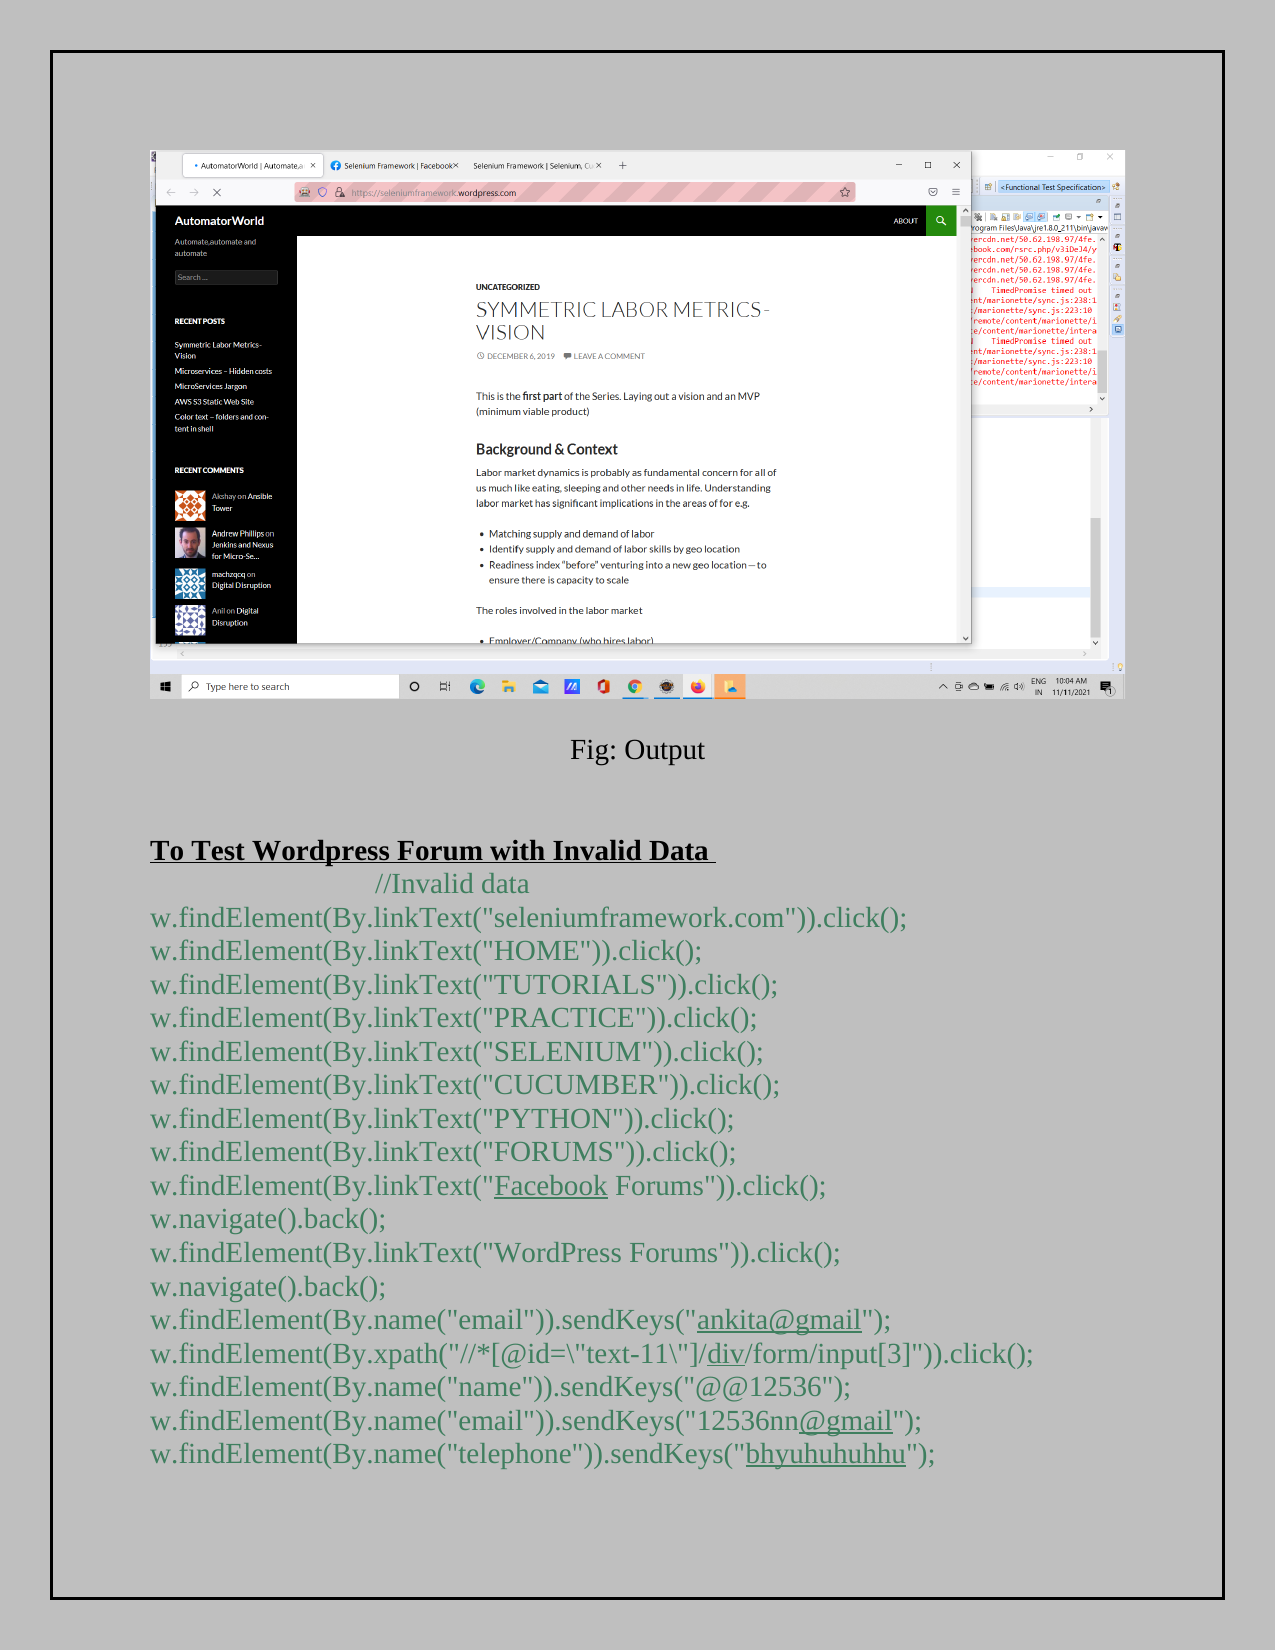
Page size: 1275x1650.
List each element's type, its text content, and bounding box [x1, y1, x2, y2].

text w.findElement(By.linkText("SELENIUM")).click(); [150, 1034, 1125, 1067]
text w.findElement(By.linkText("HOME")).click(); [150, 933, 1125, 967]
text w.findElement(By.name("email")).sendKeys("12536nn@gmail"); [150, 1403, 1125, 1436]
text w.findElement(By.linkText("TUTORIALS")).click(); [150, 967, 1125, 1000]
text Fig: Output [150, 732, 1125, 766]
text w.findElement(By.linkText("seleniumframework.com")).click(); [150, 900, 1125, 933]
text w.findElement(By.name("telephone")).sendKeys("bhyuhuhuhhu"); [150, 1436, 1125, 1470]
text w.findElement(By.linkText("CUCUMBER")).click(); [150, 1067, 1125, 1101]
text w.findElement(By.linkText("WordPress Forums")).click(); [150, 1235, 1125, 1269]
text w.navigate().back(); [150, 1202, 1125, 1235]
text w.findElement(By.linkText("FORUMS")).click(); [150, 1134, 1125, 1168]
text w.findElement(By.linkText("PRACTICE")).click(); [150, 1000, 1125, 1034]
text To Test Wordpress Forum with Invalid Data [150, 833, 1125, 866]
text w.findElement(By.linkText("PYTHON")).click(); [150, 1101, 1125, 1134]
text //Invalid data [150, 866, 1125, 900]
text w.findElement(By.name("email")).sendKeys("ankita@gmail"); [150, 1302, 1125, 1336]
text w.navigate().back(); [150, 1269, 1125, 1302]
picture [150, 150, 1125, 699]
text w.findElement(By.xpath("//*[@id=\"text-11\"]/div/form/input[3]")).click(); [150, 1336, 1125, 1369]
text w.findElement(By.linkText("Facebook Forums")).click(); [150, 1168, 1125, 1202]
text w.findElement(By.name("name")).sendKeys("@@12536"); [150, 1369, 1125, 1403]
